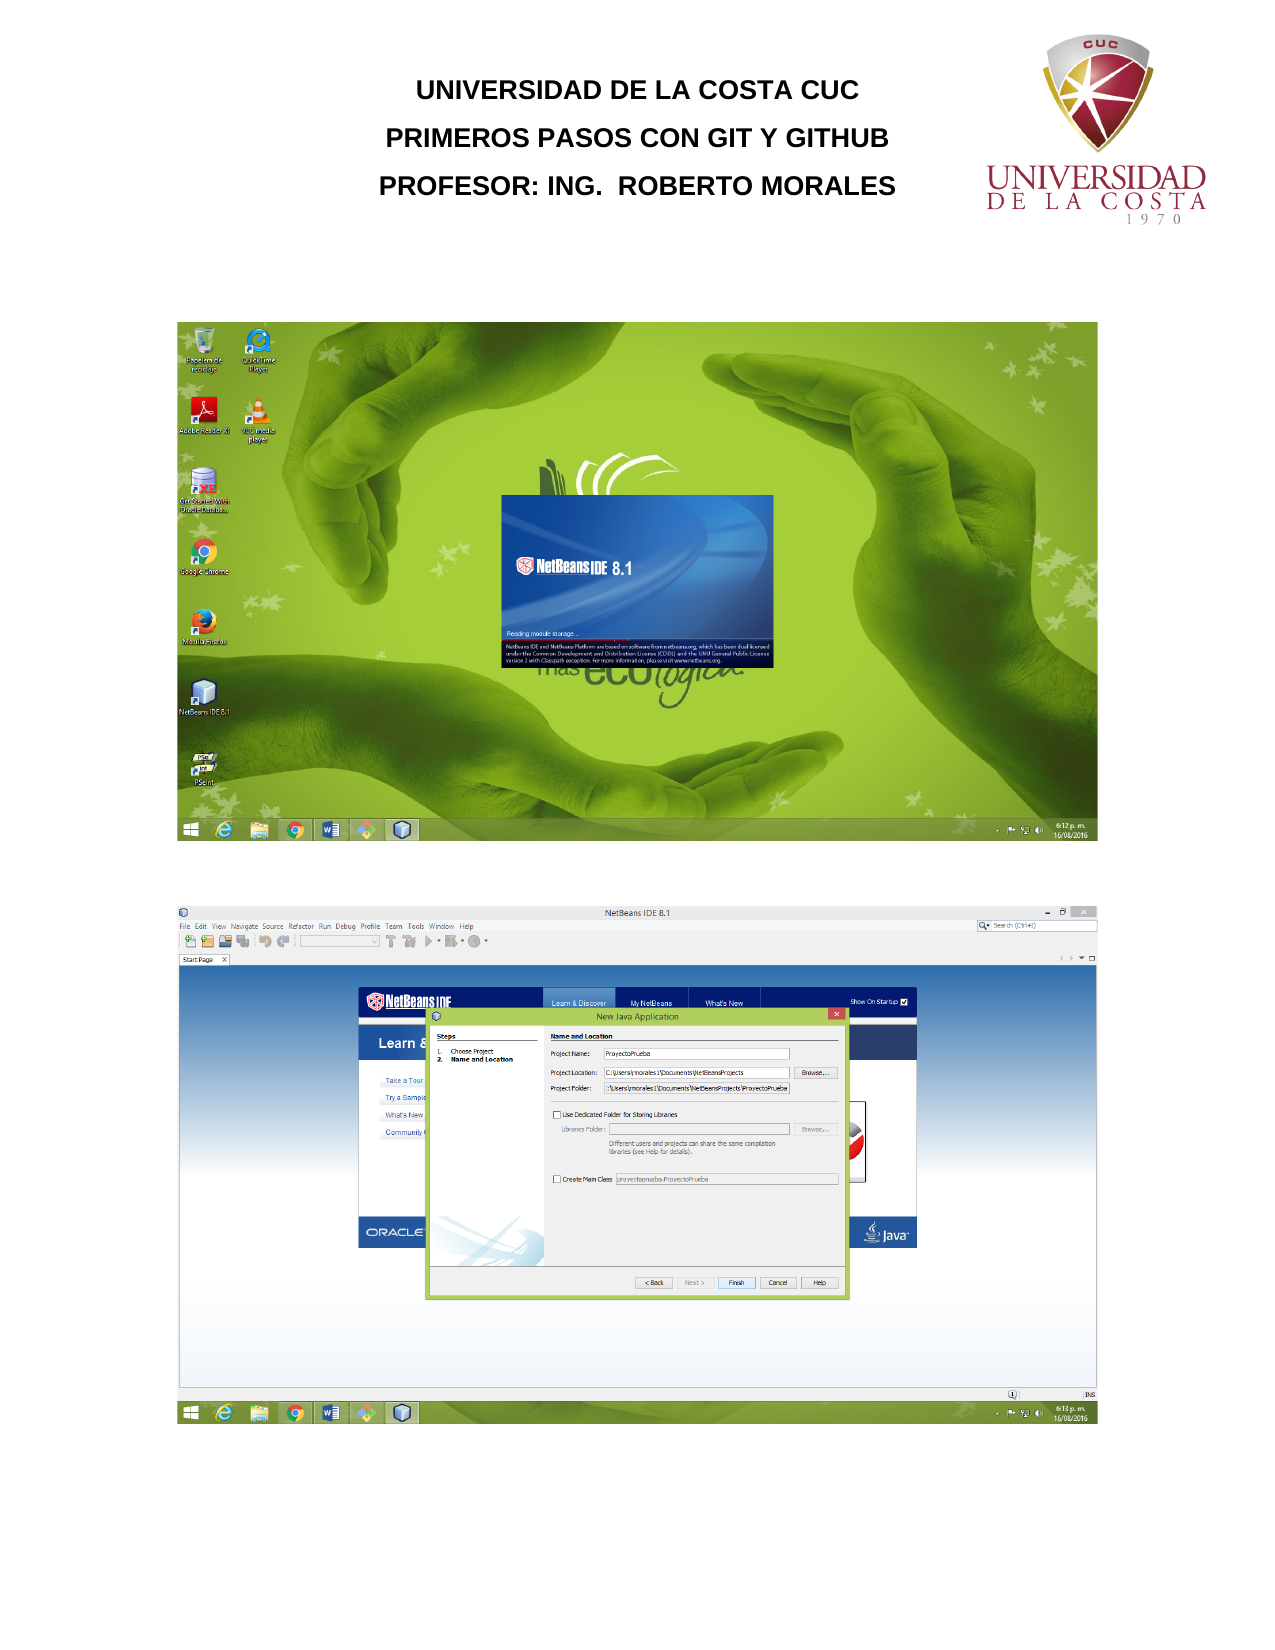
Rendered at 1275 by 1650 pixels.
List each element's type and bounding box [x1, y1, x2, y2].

picture [177, 906, 1098, 1424]
picture [177, 322, 1098, 841]
picture [983, 16, 1209, 242]
